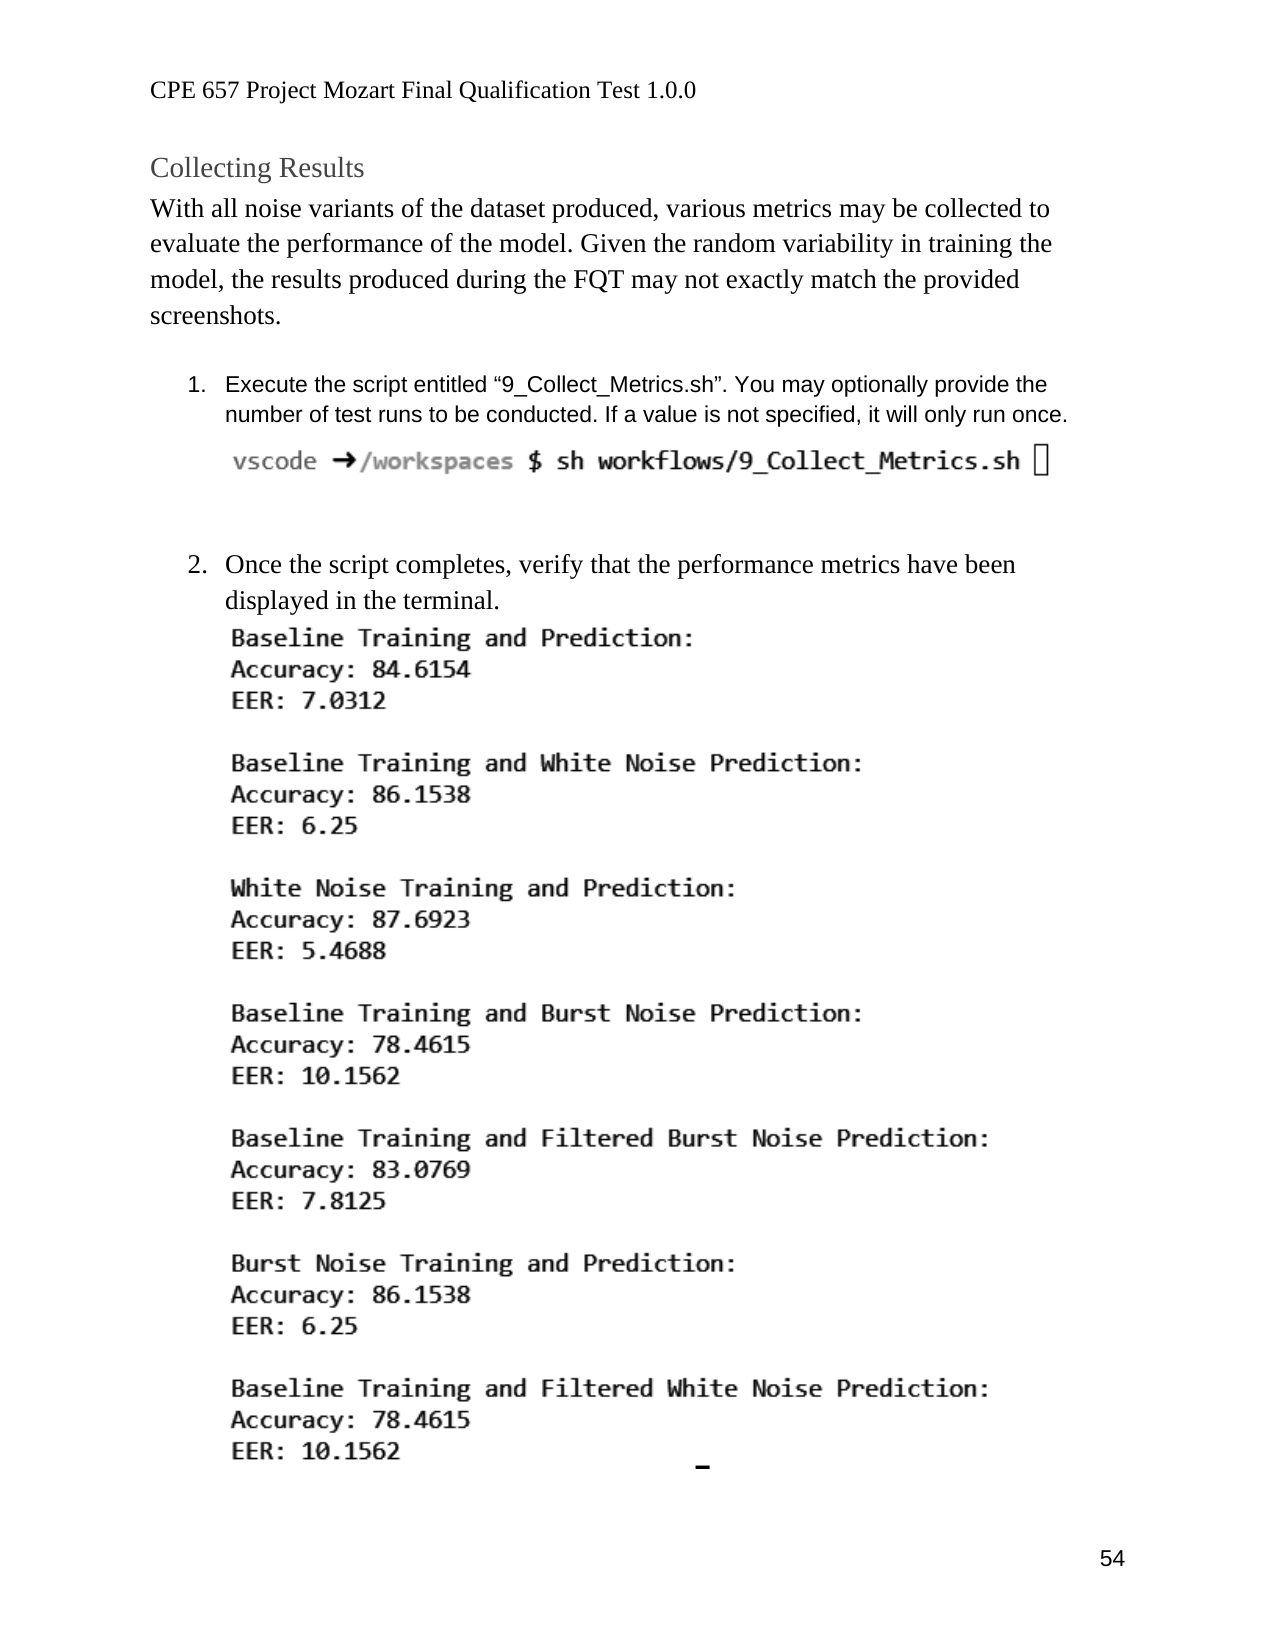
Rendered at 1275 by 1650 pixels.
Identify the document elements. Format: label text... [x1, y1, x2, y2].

list Execute the script entitled “9_Collect_Metrics.sh”. You may optionally provide the number of test runs to be conducted. If a value is not specified, it will only run once. [187, 371, 1125, 427]
subtitle Collecting Results [150, 150, 1125, 183]
list Once the script completes, verify that the performance metrics have been displayed in the terminal. [187, 549, 1125, 616]
picture [225, 431, 1086, 509]
picture [225, 620, 1050, 1469]
text With all noise variants of the dataset produced, various metrics may be collected to evaluate the performance of the model. Given the random variability in training the model, the results produced during the FQT may not exactly match the provided screenshots. [150, 192, 1125, 330]
